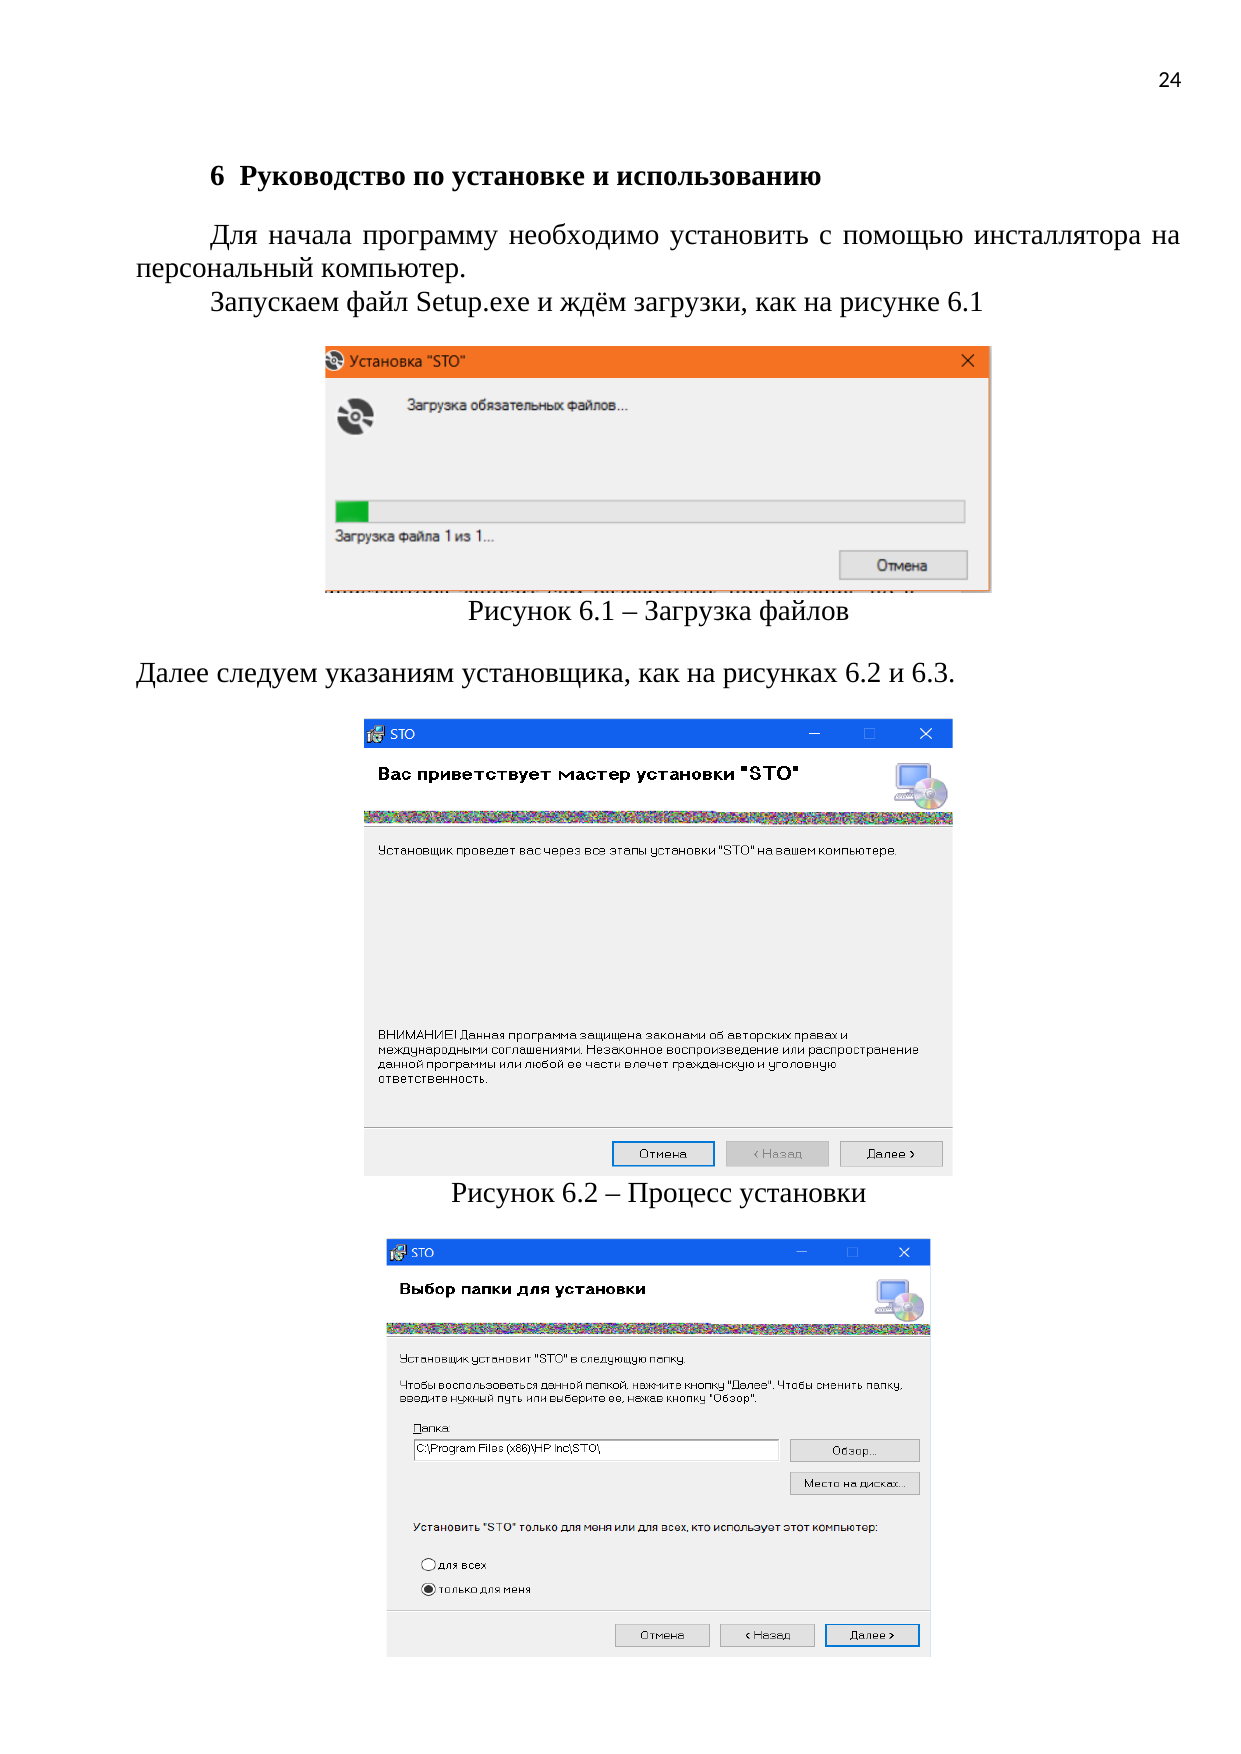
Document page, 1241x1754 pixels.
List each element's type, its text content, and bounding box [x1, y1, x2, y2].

picture [364, 718, 953, 1176]
text Рисунок 6.2 – Процесс установки [136, 1176, 1181, 1209]
text Рисунок 6.1 – Загрузка файлов [136, 593, 1181, 626]
picture [325, 346, 992, 593]
text Руководство по установке и использованию [180, 158, 1181, 192]
text Для начала программу необходимо установить с помощью инсталлятора на персональный компьютер. [136, 217, 1181, 284]
text Запускаем файл Setup.exe и ждём загрузки, как на рисунке 6.1 [136, 284, 1181, 318]
picture [386, 1238, 931, 1657]
text Далее следуем указаниям установщика, как на рисунках 6.2 и 6.3. [136, 655, 1181, 689]
